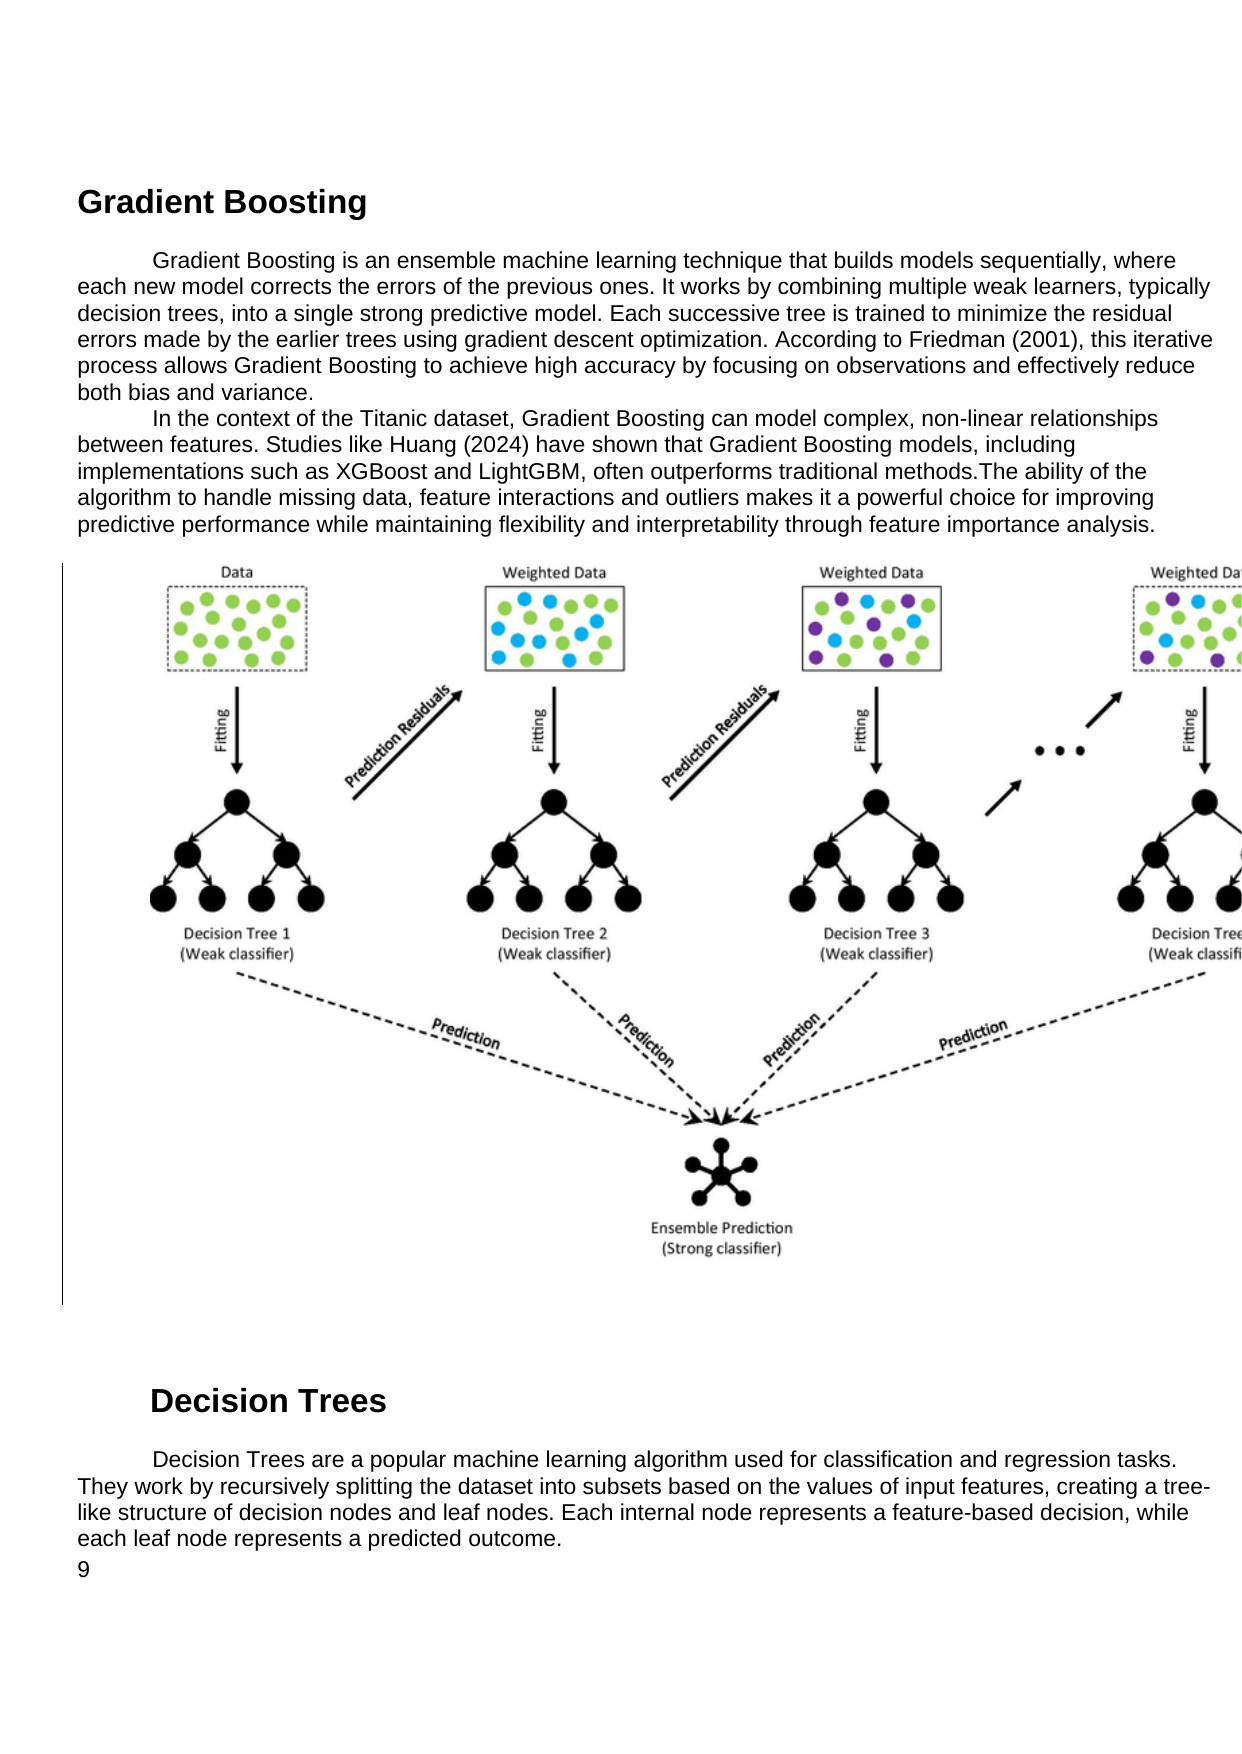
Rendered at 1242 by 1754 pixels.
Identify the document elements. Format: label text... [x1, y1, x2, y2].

picture [150, 563, 1242, 1259]
text Gradient Boosting is an ensemble machine learning technique that builds models sequentially, where each new model corrects the errors of the previous ones. It works by combining multiple weak learners, typically decision trees, into a single strong predictive model. Each successive tree is trained to minimize the residual errors made by the earlier trees using gradient descent optimization. According to Friedman (2001), this iterative process allows Gradient Boosting to achieve high accuracy by focusing on observations and effectively reduce both bias and variance. [77, 247, 1223, 405]
text In the context of the Titanic dataset, Gradient Boosting can model complex, non-linear relationships between features. Studies like Huang (2024) have shown that Gradient Boosting models, including implementations such as XGBoost and LightGBM, often outperforms traditional methods.The ability of the algorithm to handle missing data, feature interactions and outliers makes it a powerful choice for improving predictive performance while maintaining flexibility and interpretability through feature importance analysis. [77, 405, 1223, 563]
text Decision Trees are a popular machine learning algorithm used for classification and regression tasks. They work by recursively splitting the dataset into subsets based on the values of input features, creating a tree-like structure of decision nodes and leaf nodes. Each internal node represents a feature-based decision, while each leaf node represents a predicted outcome. [77, 1446, 1223, 1552]
subtitle Decision Trees [150, 1381, 1223, 1420]
subtitle Gradient Boosting [77, 182, 1223, 221]
